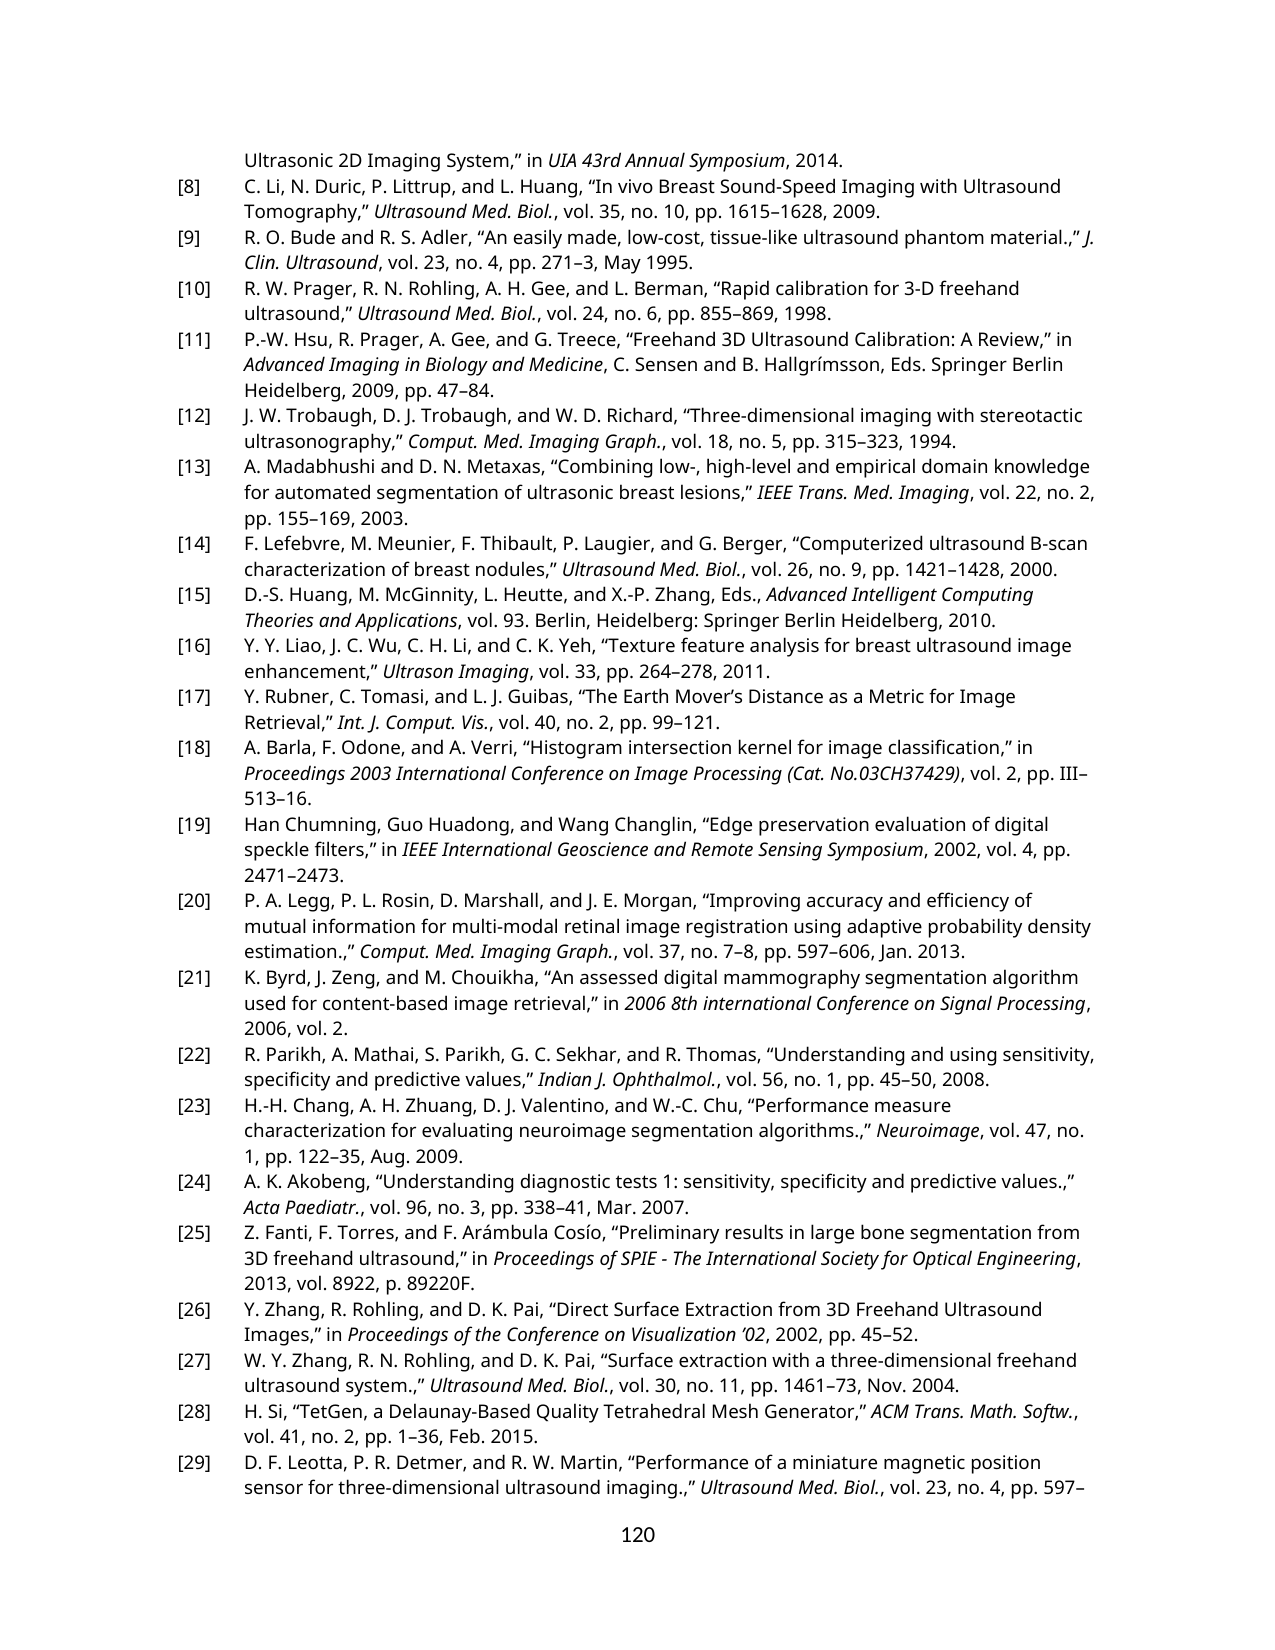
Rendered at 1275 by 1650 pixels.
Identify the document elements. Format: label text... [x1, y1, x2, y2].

text [18] A. Barla, F. Odone, and A. Verri, “Histogram intersection kernel for image classification,” in Proceedings 2003 International Conference on Image Processing (Cat. No.03CH37429), vol. 2, pp. III–513–16. [177, 734, 1098, 811]
text [27] W. Y. Zhang, R. N. Rohling, and D. K. Pai, “Surface extraction with a three-dimensional freehand ultrasound system.,” Ultrasound Med. Biol., vol. 30, no. 11, pp. 1461–73, Nov. 2004. [177, 1347, 1098, 1398]
text [19] Han Chumning, Guo Huadong, and Wang Changlin, “Edge preservation evaluation of digital speckle filters,” in IEEE International Geoscience and Remote Sensing Symposium, 2002, vol. 4, pp. 2471–2473. [177, 811, 1098, 888]
text [12] J. W. Trobaugh, D. J. Trobaugh, and W. D. Richard, “Three-dimensional imaging with stereotactic ultrasonography,” Comput. Med. Imaging Graph., vol. 18, no. 5, pp. 315–323, 1994. [177, 403, 1098, 454]
text [25] Z. Fanti, F. Torres, and F. Arámbula Cosío, “Preliminary results in large bone segmentation from 3D freehand ultrasound,” in Proceedings of SPIE - The International Society for Optical Engineering, 2013, vol. 8922, p. 89220F. [177, 1219, 1098, 1296]
text [14] F. Lefebvre, M. Meunier, F. Thibault, P. Laugier, and G. Berger, “Computerized ultrasound B-scan characterization of breast nodules,” Ultrasound Med. Biol., vol. 26, no. 9, pp. 1421–1428, 2000. [177, 530, 1098, 581]
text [177, 148, 1098, 173]
text [26] Y. Zhang, R. Rohling, and D. K. Pai, “Direct Surface Extraction from 3D Freehand Ultrasound Images,” in Proceedings of the Conference on Visualization ’02, 2002, pp. 45–52. [177, 1296, 1098, 1347]
text [28] H. Si, “TetGen, a Delaunay-Based Quality Tetrahedral Mesh Generator,” ACM Trans. Math. Softw., vol. 41, no. 2, pp. 1–36, Feb. 2015. [177, 1398, 1098, 1449]
text [15] D.-S. Huang, M. McGinnity, L. Heutte, and X.-P. Zhang, Eds., Advanced Intelligent Computing Theories and Applications, vol. 93. Berlin, Heidelberg: Springer Berlin Heidelberg, 2010. [177, 581, 1098, 632]
text [21] K. Byrd, J. Zeng, and M. Chouikha, “An assessed digital mammography segmentation algorithm used for content-based image retrieval,” in 2006 8th international Conference on Signal Processing, 2006, vol. 2. [177, 964, 1098, 1041]
text [16] Y. Y. Liao, J. C. Wu, C. H. Li, and C. K. Yeh, “Texture feature analysis for breast ultrasound image enhancement,” Ultrason Imaging, vol. 33, pp. 264–278, 2011. [177, 632, 1098, 683]
text [23] H.-H. Chang, A. H. Zhuang, D. J. Valentino, and W.-C. Chu, “Performance measure characterization for evaluating neuroimage segmentation algorithms.,” Neuroimage, vol. 47, no. 1, pp. 122–35, Aug. 2009. [177, 1092, 1098, 1168]
text [8] C. Li, N. Duric, P. Littrup, and L. Huang, “In vivo Breast Sound-Speed Imaging with Ultrasound Tomography,” Ultrasound Med. Biol., vol. 35, no. 10, pp. 1615–1628, 2009. [177, 173, 1098, 224]
text [22] R. Parikh, A. Mathai, S. Parikh, G. C. Sekhar, and R. Thomas, “Understanding and using sensitivity, specificity and predictive values,” Indian J. Ophthalmol., vol. 56, no. 1, pp. 45–50, 2008. [177, 1041, 1098, 1092]
text [10] R. W. Prager, R. N. Rohling, A. H. Gee, and L. Berman, “Rapid calibration for 3-D freehand ultrasound,” Ultrasound Med. Biol., vol. 24, no. 6, pp. 855–869, 1998. [177, 275, 1098, 326]
text [9] R. O. Bude and R. S. Adler, “An easily made, low-cost, tissue-like ultrasound phantom material.,” J. Clin. Ultrasound, vol. 23, no. 4, pp. 271–3, May 1995. [177, 224, 1098, 275]
text [17] Y. Rubner, C. Tomasi, and L. J. Guibas, “The Earth Mover’s Distance as a Metric for Image Retrieval,” Int. J. Comput. Vis., vol. 40, no. 2, pp. 99–121. [177, 683, 1098, 734]
text [11] P.-W. Hsu, R. Prager, A. Gee, and G. Treece, “Freehand 3D Ultrasound Calibration: A Review,” in Advanced Imaging in Biology and Medicine, C. Sensen and B. Hallgrímsson, Eds. Springer Berlin Heidelberg, 2009, pp. 47–84. [177, 326, 1098, 403]
text [20] P. A. Legg, P. L. Rosin, D. Marshall, and J. E. Morgan, “Improving accuracy and efficiency of mutual information for multi-modal retinal image registration using adaptive probability density estimation.,” Comput. Med. Imaging Graph., vol. 37, no. 7–8, pp. 597–606, Jan. 2013. [177, 888, 1098, 964]
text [177, 1449, 1098, 1500]
text [13] A. Madabhushi and D. N. Metaxas, “Combining low-, high-level and empirical domain knowledge for automated segmentation of ultrasonic breast lesions,” IEEE Trans. Med. Imaging, vol. 22, no. 2, pp. 155–169, 2003. [177, 454, 1098, 530]
text [24] A. K. Akobeng, “Understanding diagnostic tests 1: sensitivity, specificity and predictive values.,” Acta Paediatr., vol. 96, no. 3, pp. 338–41, Mar. 2007. [177, 1168, 1098, 1219]
